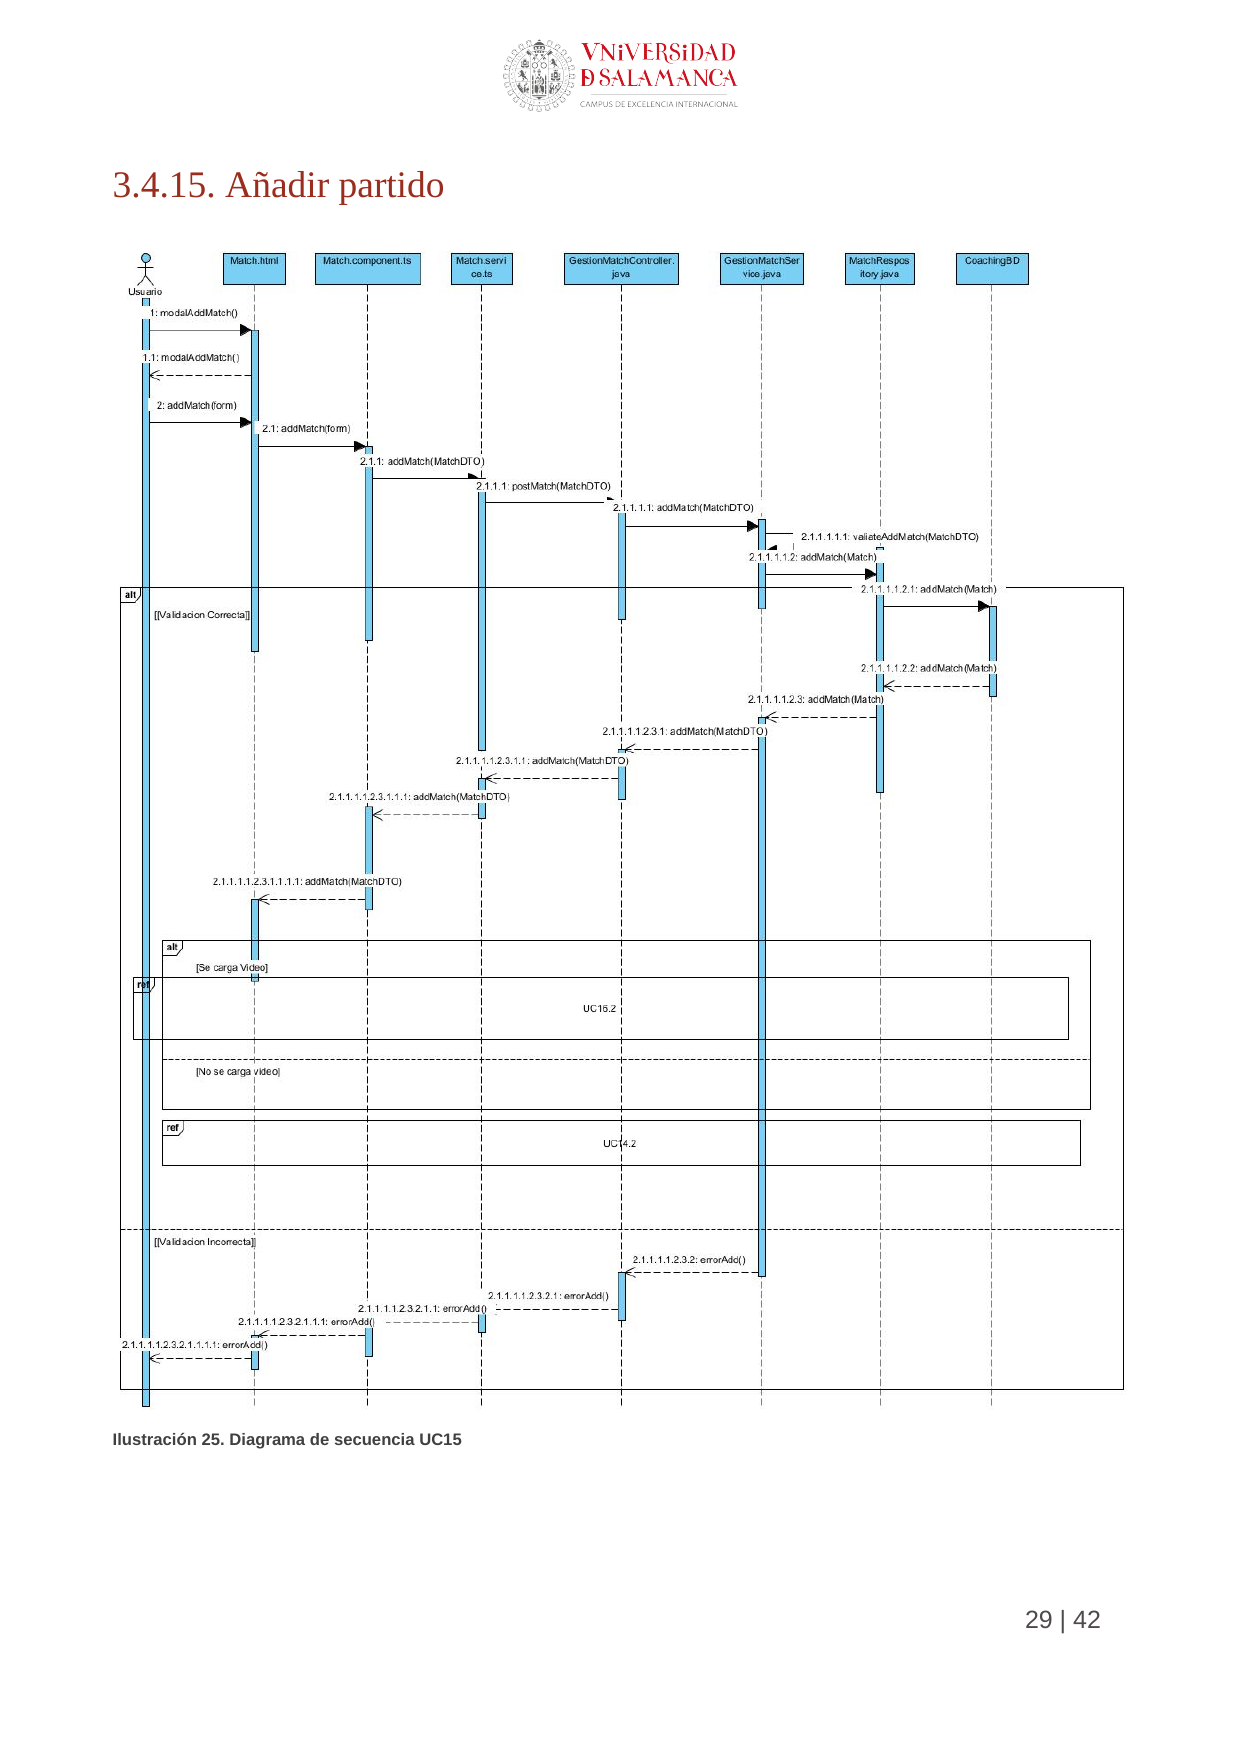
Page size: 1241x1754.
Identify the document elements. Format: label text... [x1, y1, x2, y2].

picture [112, 251, 1126, 1410]
subtitle 3.4.15. Añadir partido [112, 162, 1128, 206]
picture [499, 36, 742, 116]
